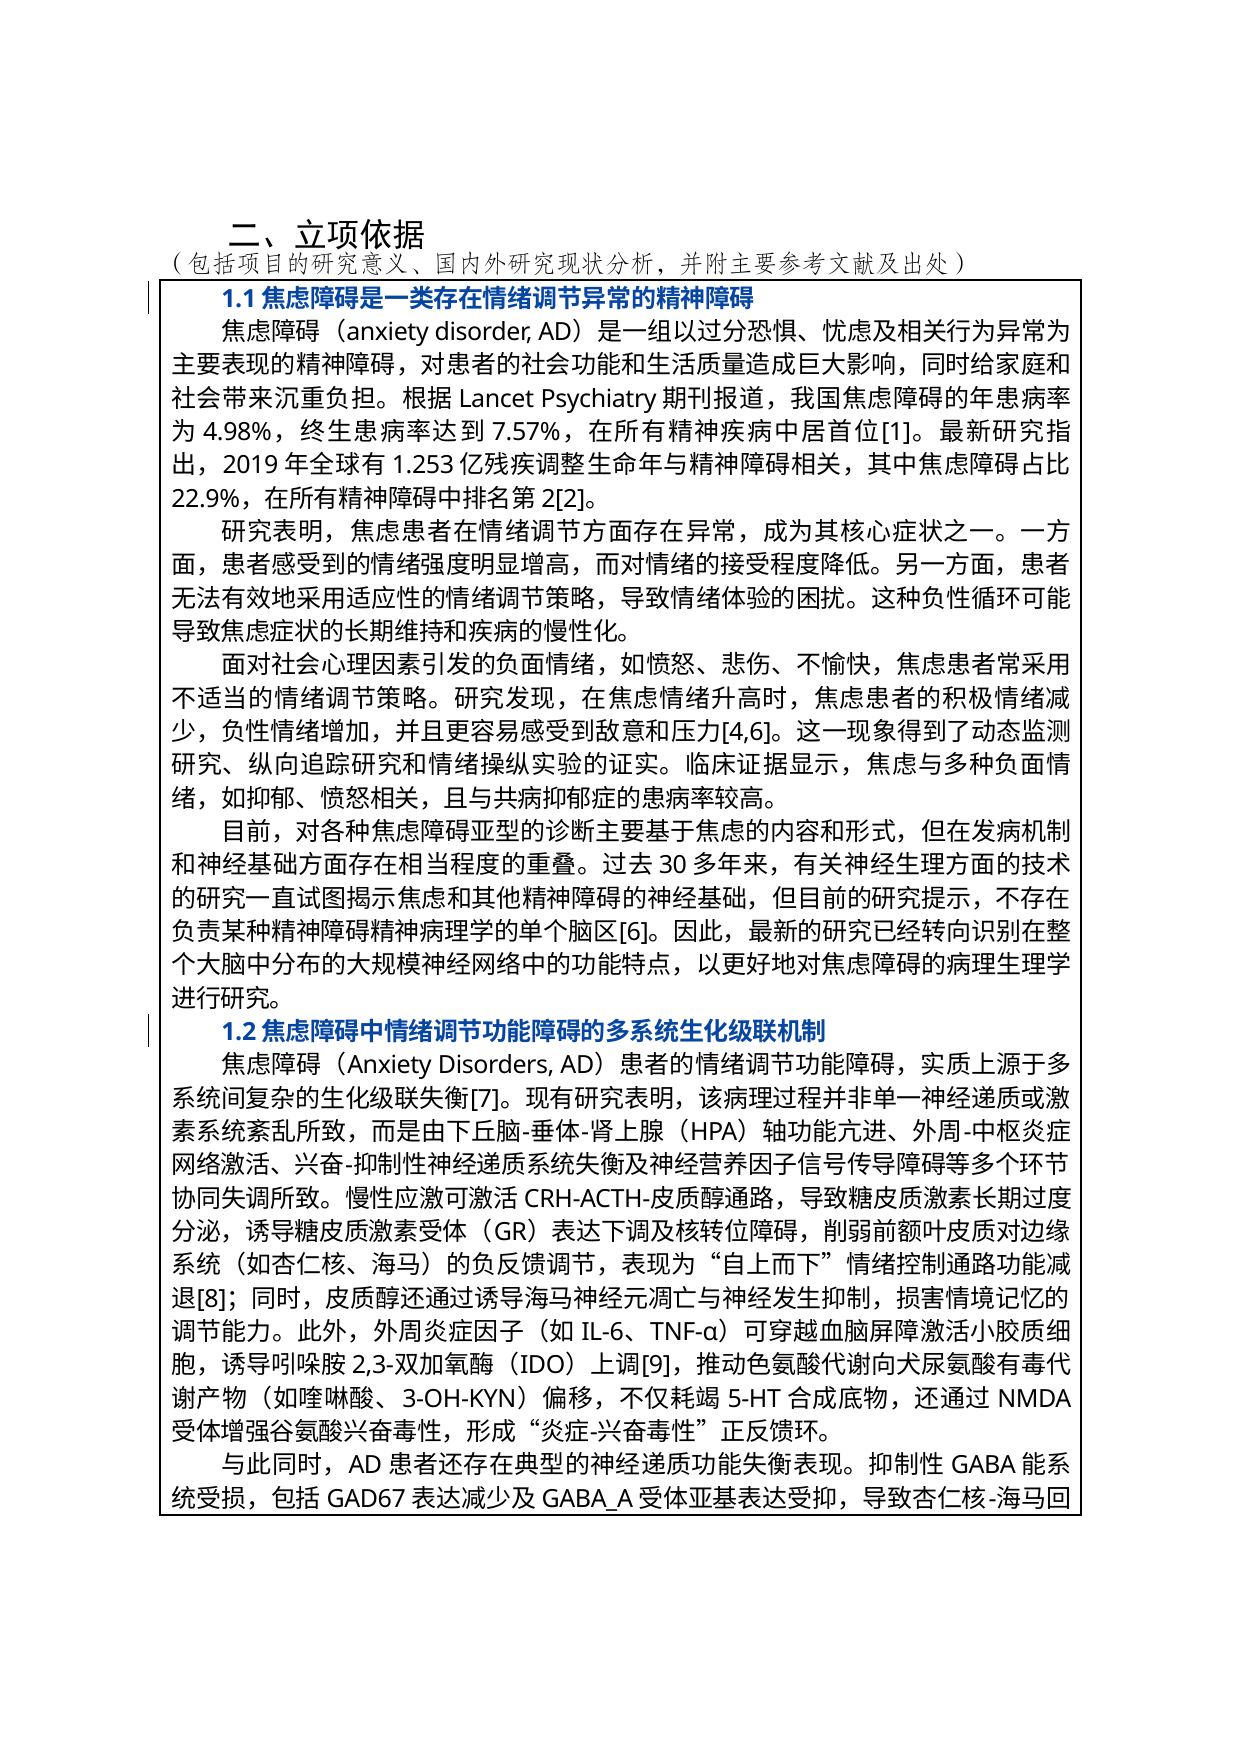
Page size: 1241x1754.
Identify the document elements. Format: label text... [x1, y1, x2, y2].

text （包括项目的研究意义、国内外研究现状分析，并附主要参考文献及出处） [162, 251, 1078, 278]
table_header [161, 281, 1080, 1514]
text 二、立项依据 [162, 213, 1078, 251]
